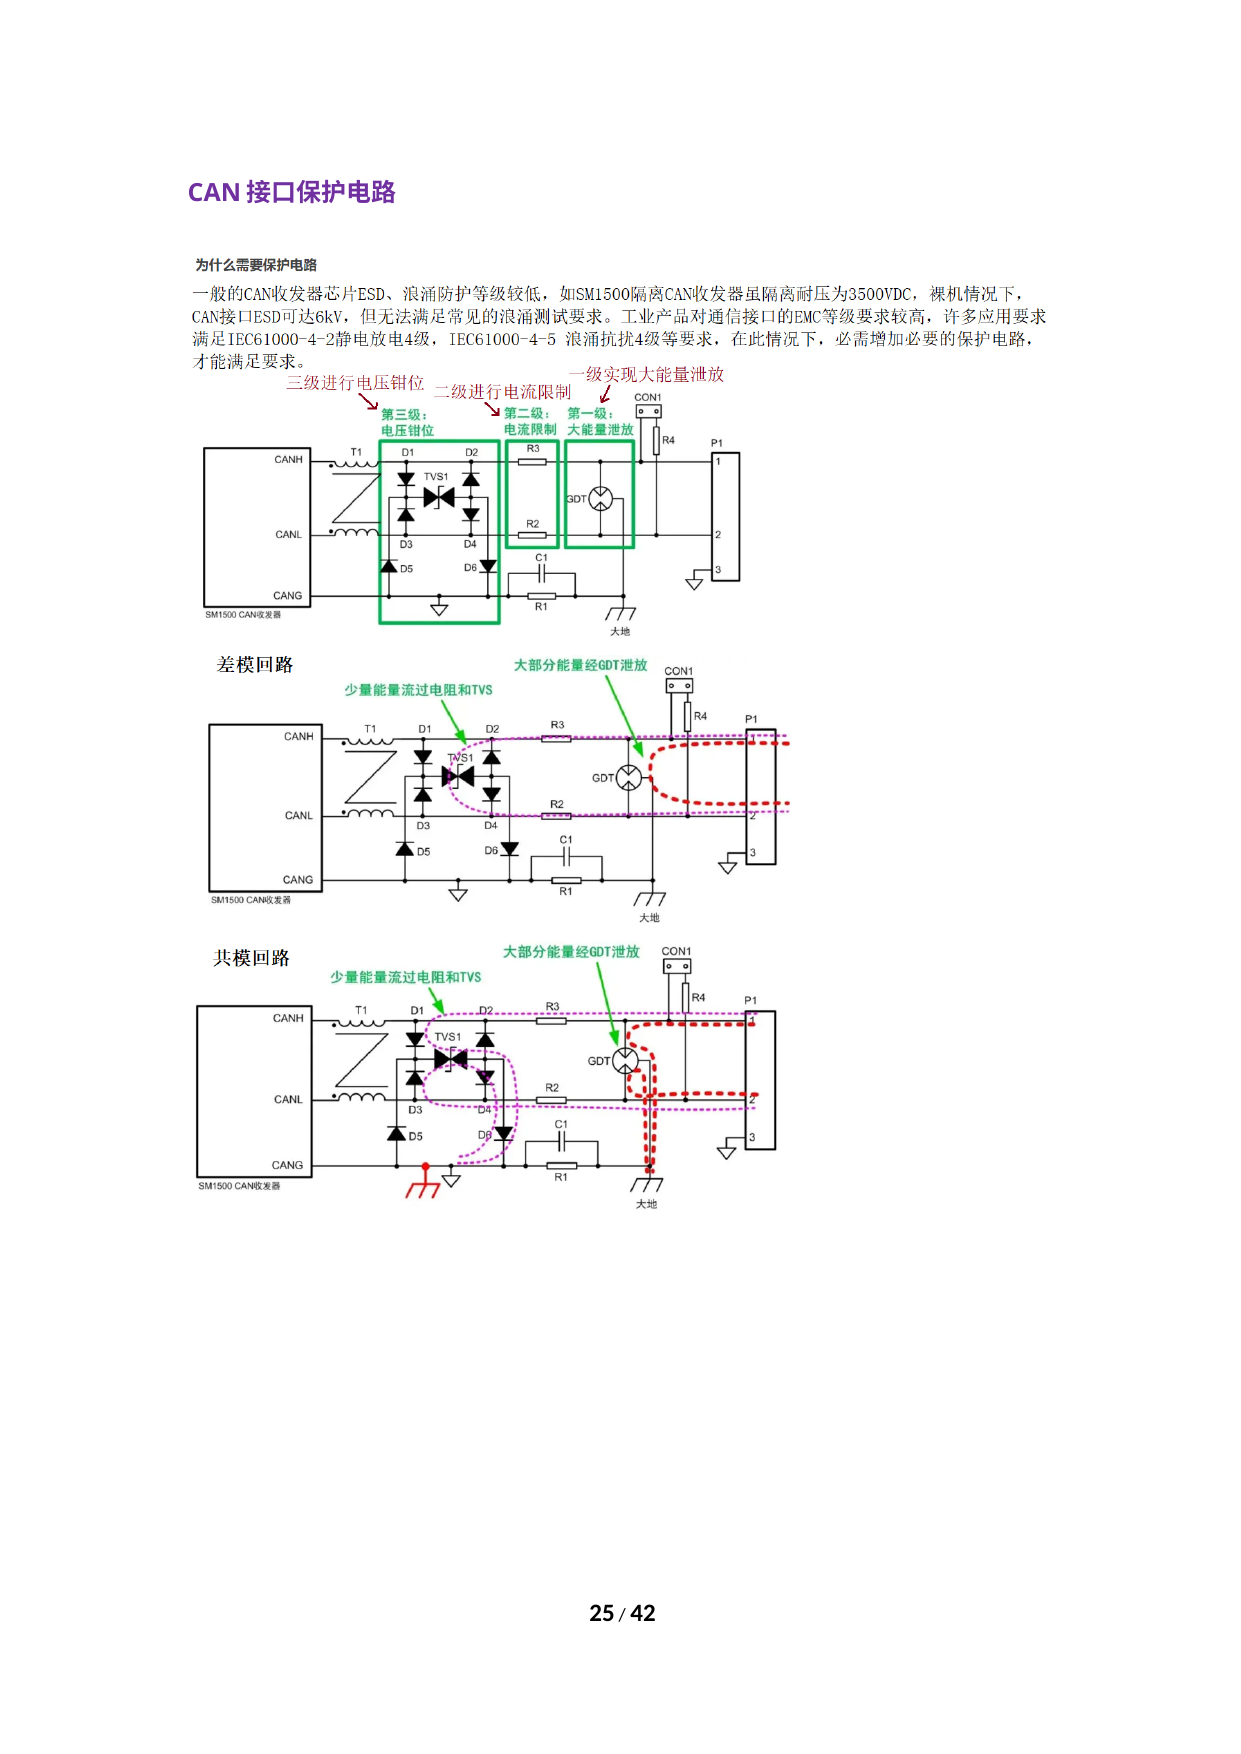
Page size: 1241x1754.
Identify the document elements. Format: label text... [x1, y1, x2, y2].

picture [187, 643, 798, 1210]
picture [187, 253, 1053, 641]
subtitle CAN接口保护电路 [187, 158, 1053, 223]
